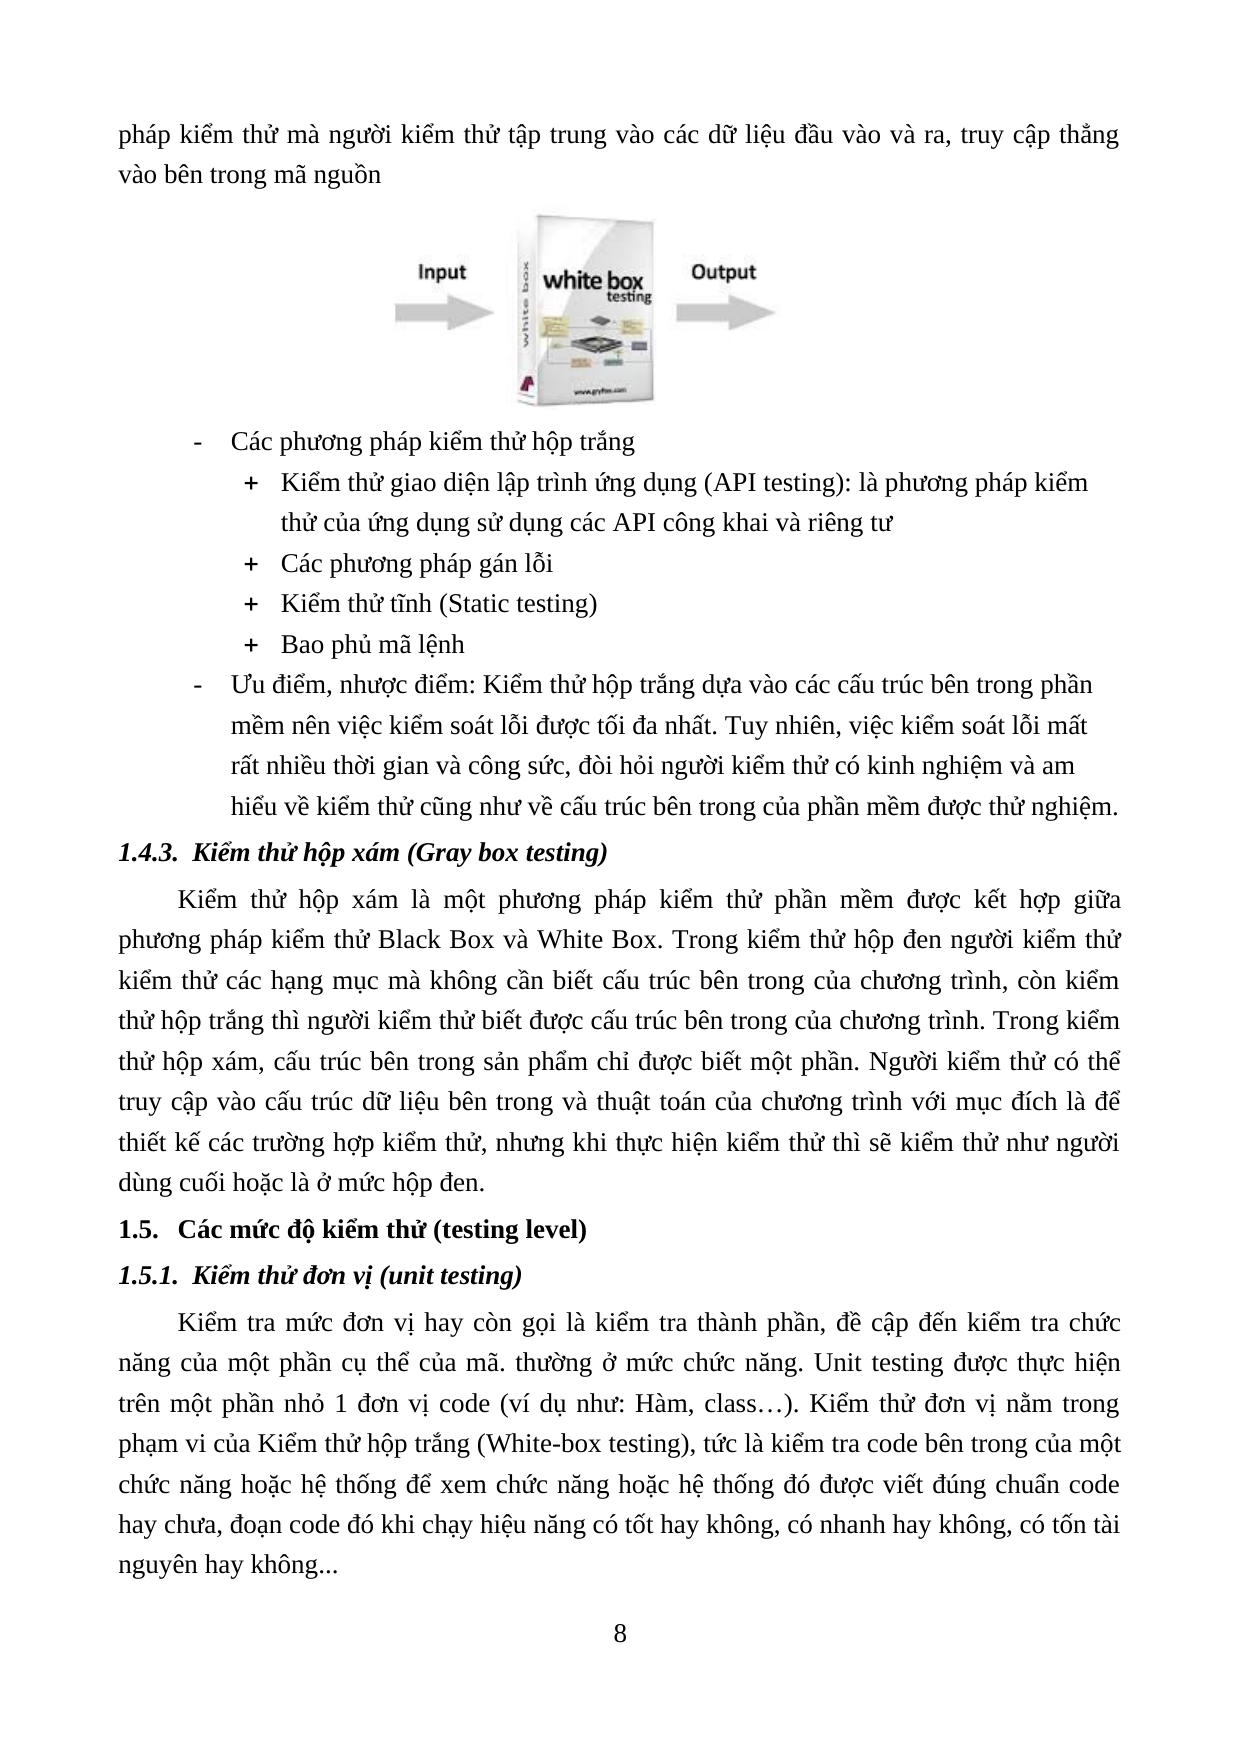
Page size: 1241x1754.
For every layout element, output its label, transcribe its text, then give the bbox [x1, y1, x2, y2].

list Các phương pháp kiểm thử hộp trắng [193, 425, 1122, 457]
list Các phương pháp gán lỗi [243, 547, 1122, 578]
list Bao phủ mã lệnh [243, 628, 1122, 659]
list Ưu điểm, nhược điểm: Kiểm thử hộp trắng dựa vào các cấu trúc bên trong phần mềm nên việc kiểm soát lỗi được tối đa nhất. Tuy nhiên, việc kiểm soát lỗi mất rất nhiều thời gian và công sức, đòi hỏi người kiểm thử có kinh nghiệm và am hiểu về kiểm thử cũng như về cấu trúc bên trong của phần mềm được thử nghiệm. [193, 669, 1122, 821]
text Kiểm tra mức đơn vị hay còn gọi là kiểm tra thành phần, đề cập đến kiểm tra chức năng của một phần cụ thể của mã. thường ở mức chức năng. Unit testing được thực hiện trên một phần nhỏ 1 đơn vị code (ví dụ như: Hàm, class…). Kiểm thử đơn vị nằm trong phạm vi của Kiểm thử hộp trắng (White-box testing), tức là kiểm tra code bên trong của một chức năng hoặc hệ thống để xem chức năng hoặc hệ thống đó được viết đúng chuẩn code hay chưa, đoạn code đó khi chạy hiệu năng có tốt hay không, có nhanh hay không, có tốn tài nguyên hay không... [118, 1306, 1122, 1580]
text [118, 118, 1122, 190]
list Kiểm thử giao diện lập trình ứng dụng (API testing): là phương pháp kiểm thử của ứng dụng sử dụng các API công khai và riêng tư [243, 466, 1122, 537]
subtitle Kiểm thử hộp xám (Gray box testing) [118, 837, 1122, 868]
list Kiểm thử tĩnh (Static testing) [243, 587, 1122, 619]
picture [319, 205, 921, 410]
subtitle Kiểm thử đơn vị (unit testing) [118, 1259, 1122, 1291]
subtitle Các mức độ kiểm thử (testing level) [118, 1213, 1122, 1244]
text Kiểm thử hộp xám là một phương pháp kiểm thử phần mềm được kết hợp giữa phương pháp kiểm thử Black Box và White Box. Trong kiểm thử hộp đen người kiểm thử kiểm thử các hạng mục mà không cần biết cấu trúc bên trong của chương trình, còn kiểm thử hộp trắng thì người kiểm thử biết được cấu trúc bên trong của chương trình. Trong kiểm thử hộp xám, cấu trúc bên trong sản phẩm chỉ được biết một phần. Người kiểm thử có thể truy cập vào cấu trúc dữ liệu bên trong và thuật toán của chương trình với mục đích là để thiết kế các trường hợp kiểm thử, nhưng khi thực hiện kiểm thử thì sẽ kiểm thử như người dùng cuối hoặc là ở mức hộp đen. [118, 883, 1122, 1197]
